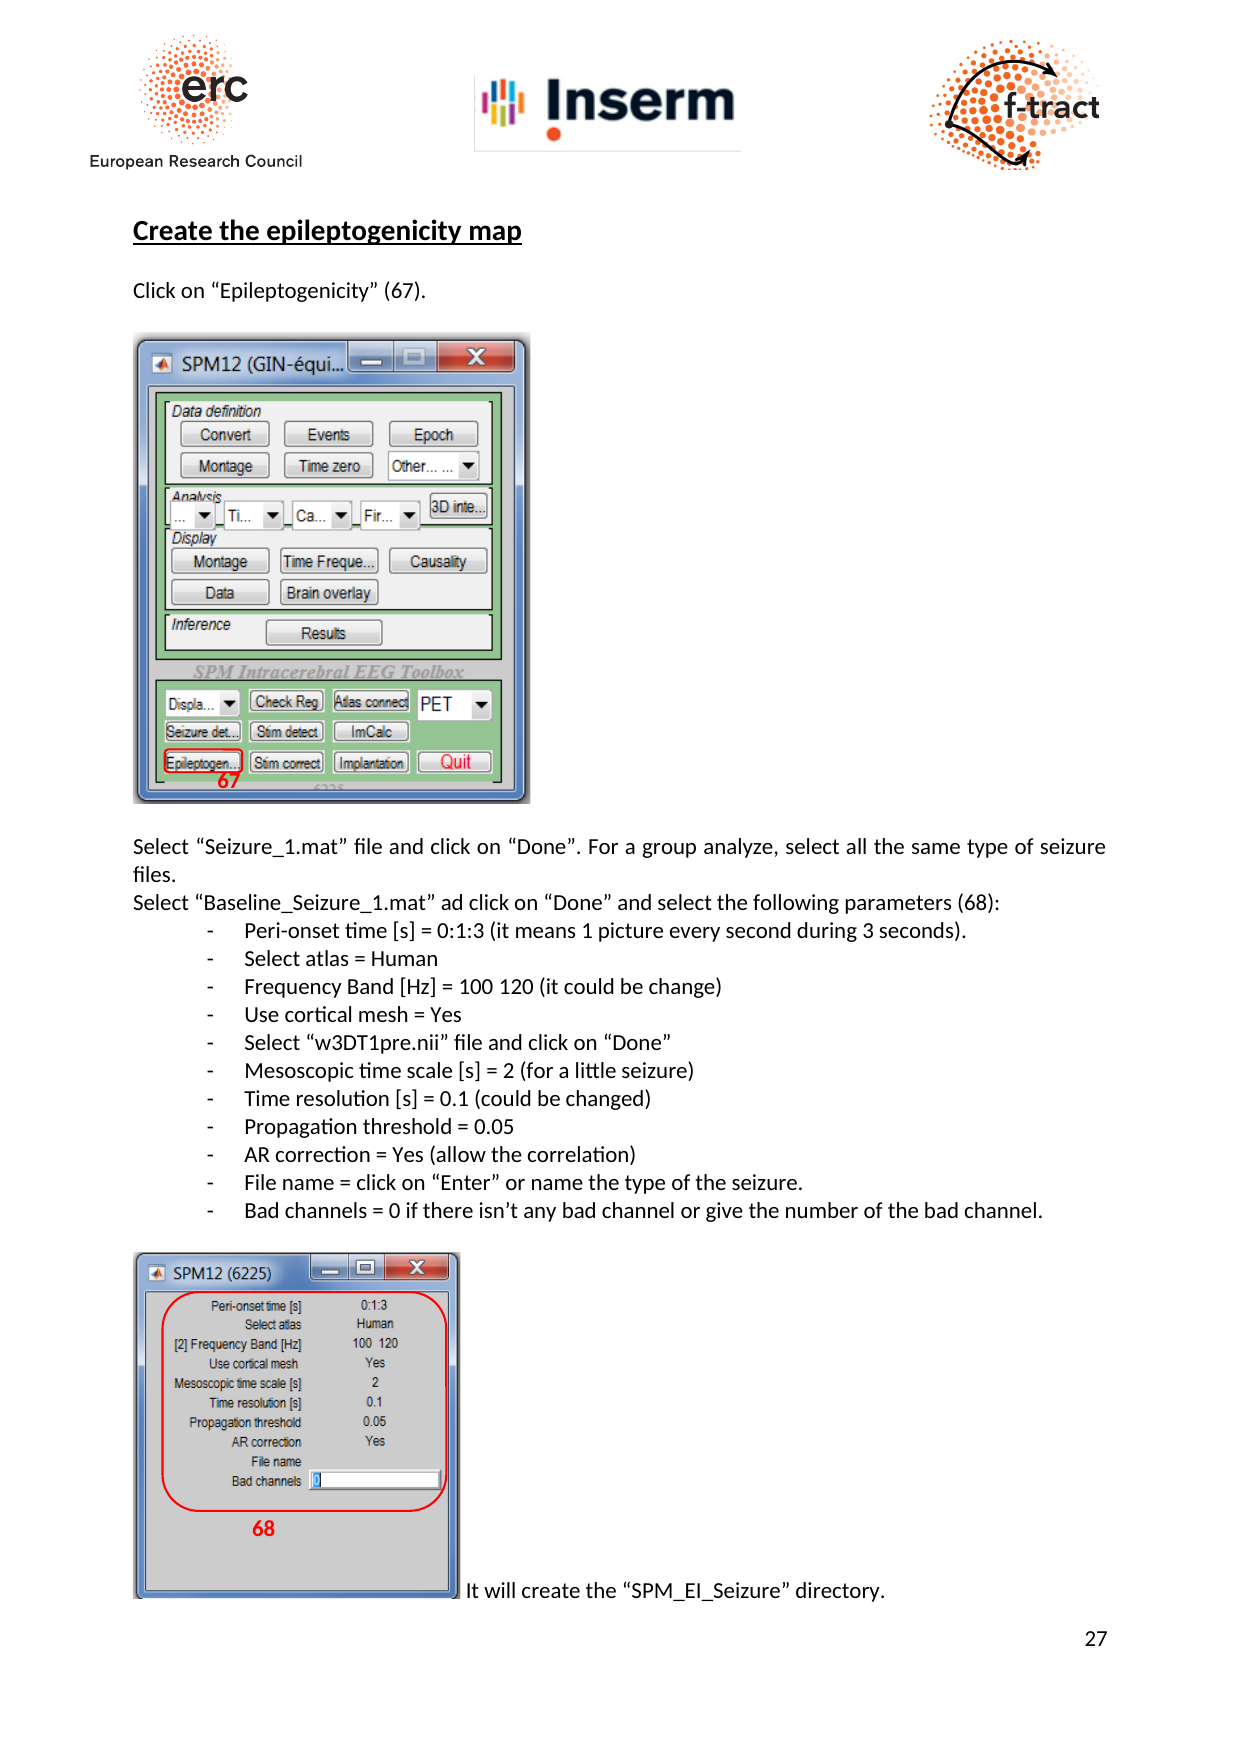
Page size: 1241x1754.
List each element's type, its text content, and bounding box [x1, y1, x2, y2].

list Select “w3DT1pre.nii” file and click on “Done” [207, 1028, 1107, 1056]
picture [66, 29, 323, 174]
text Click on “Epileptogenicity” (67). [133, 276, 1107, 304]
picture [473, 75, 742, 153]
list File name = click on “Enter” or name the type of the seizure. [207, 1168, 1107, 1196]
list Frequency Band [Hz] = 100 120 (it could be change) [207, 972, 1107, 1000]
text Create the epileptogenicity map [133, 212, 1107, 248]
list Select atlas = Human [207, 944, 1107, 972]
text Select “Seizure_1.mat” file and click on “Done”. For a group analyze, select all the same type of seizure files. [133, 832, 1107, 888]
list Mesoscopic time scale [s] = 2 (for a little seizure) [207, 1056, 1107, 1084]
list Peri-onset time [s] = 0:1:3 (it means 1 picture every second during 3 seconds). [207, 916, 1107, 944]
text It will create the “SPM_EI_Seizure” directory. [133, 1252, 1107, 1604]
list Use cortical mesh = Yes [207, 1000, 1107, 1028]
list Bad channels = 0 if there isn’t any bad channel or give the number of the bad channel. [207, 1196, 1107, 1224]
list Propagation threshold = 0.05 [207, 1112, 1107, 1140]
list AR correction = Yes (allow the correlation) [207, 1140, 1107, 1168]
text Select “Baseline_Seizure_1.mat” ad click on “Done” and select the following parameters (68): [133, 888, 1107, 916]
list Time resolution [s] = 0.1 (could be changed) [207, 1084, 1107, 1112]
